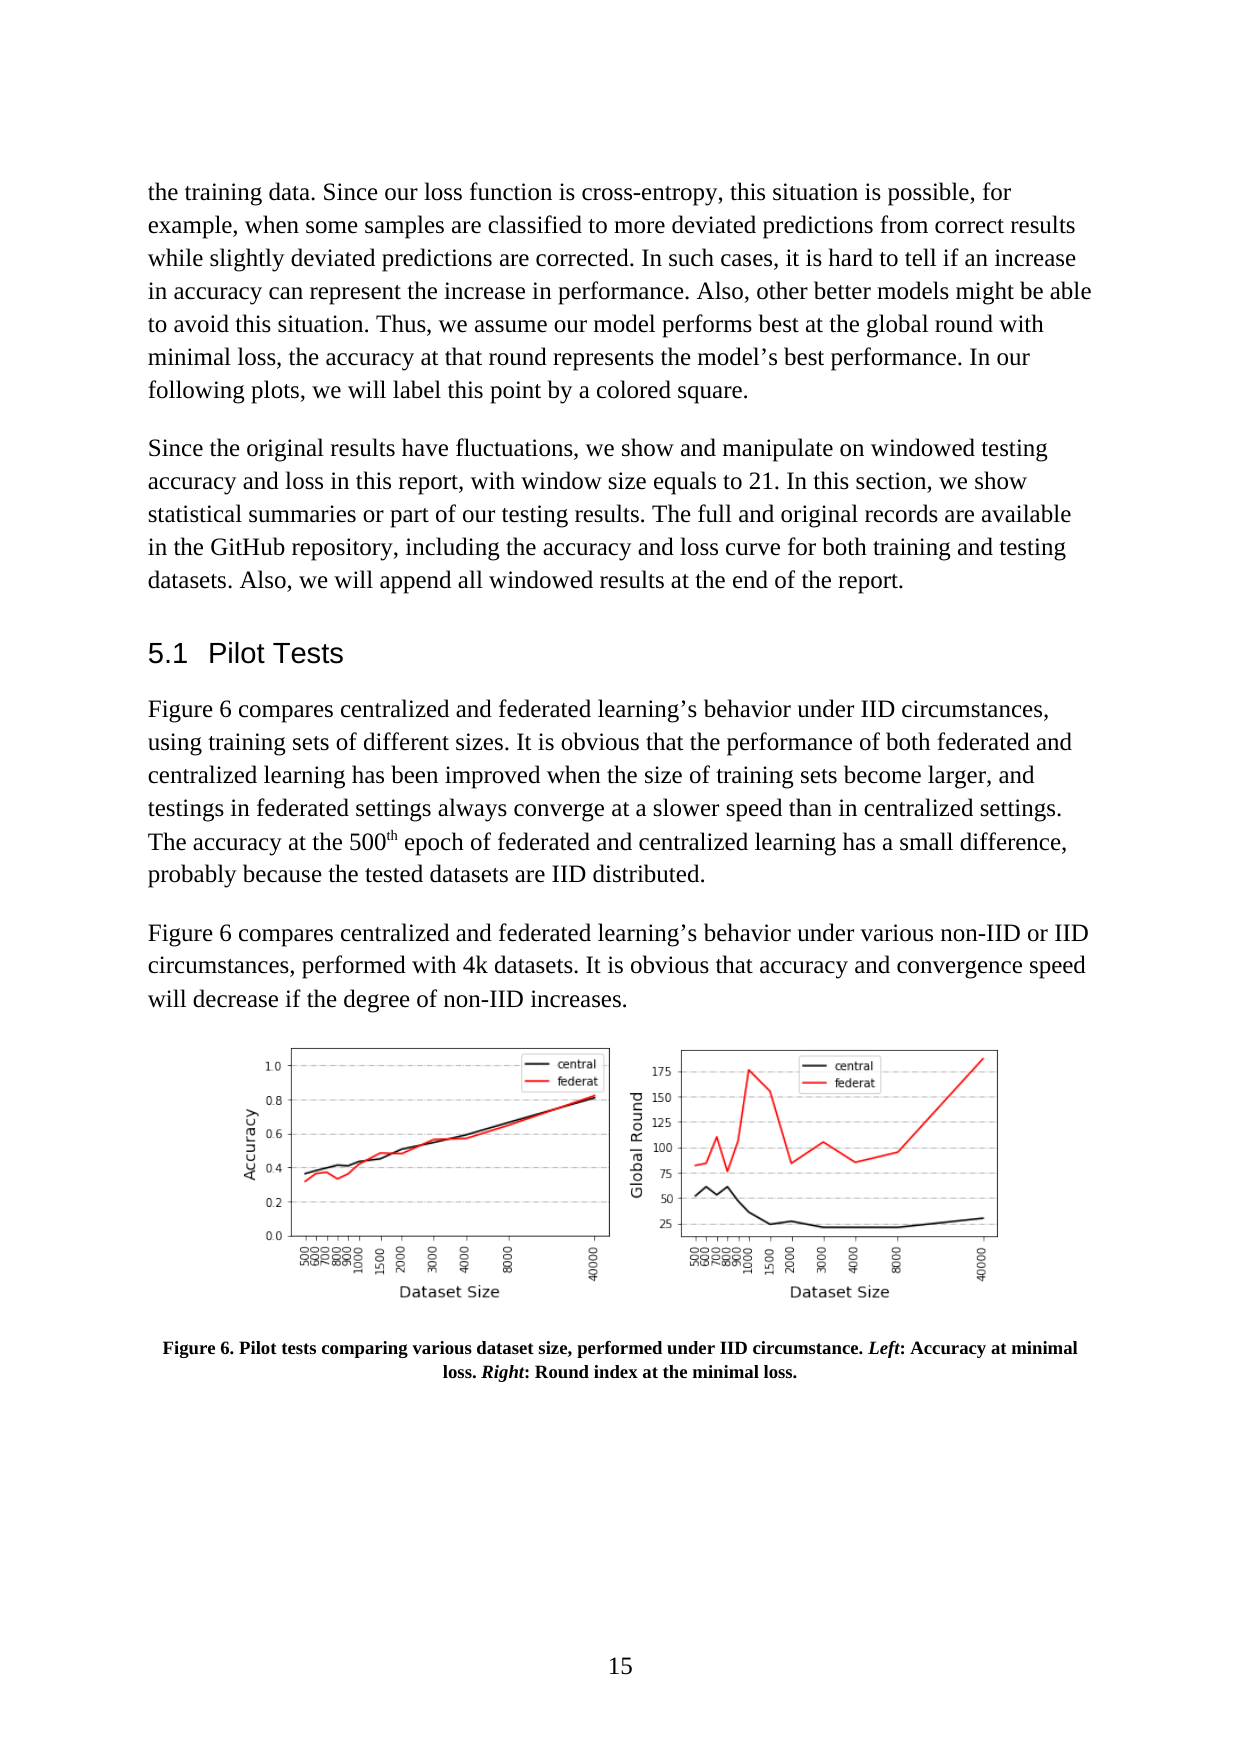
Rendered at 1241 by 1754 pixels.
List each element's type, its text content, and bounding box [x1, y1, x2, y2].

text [148, 177, 1092, 404]
picture [236, 1041, 617, 1308]
text Figure 6. Pilot tests comparing various dataset size, performed under IID circumstance. Left: Accuracy at minimal loss. Right: Round index at the minimal loss. [148, 1337, 1092, 1383]
subtitle Pilot Tests [148, 636, 1092, 669]
picture [623, 1043, 1005, 1308]
text Since the original results have fluctuations, we show and manipulate on windowed testing accuracy and loss in this report, with window size equals to 21. In this section, we show statistical summaries or part of our testing results. The full and original records are available in the GitHub repository, including the accuracy and loss curve for both training and testing datasets. Also, we will append all windowed results at the end of the report. [148, 433, 1092, 594]
text Figure 6 compares centralized and federated learning’s behavior under various non-IID or IID circumstances, performed with 4k datasets. It is obvious that accuracy and convergence speed will decrease if the degree of non-IID increases. [148, 918, 1092, 1012]
text Figure 6 compares centralized and federated learning’s behavior under IID circumstances, using training sets of different sizes. It is obvious that the performance of both federated and centralized learning has been improved when the size of training sets become larger, and testings in federated settings always converge at a slower speed than in centralized settings. The accuracy at the 500th epoch of federated and centralized learning has a small difference, probably because the tested datasets are IID distributed. [148, 694, 1092, 888]
